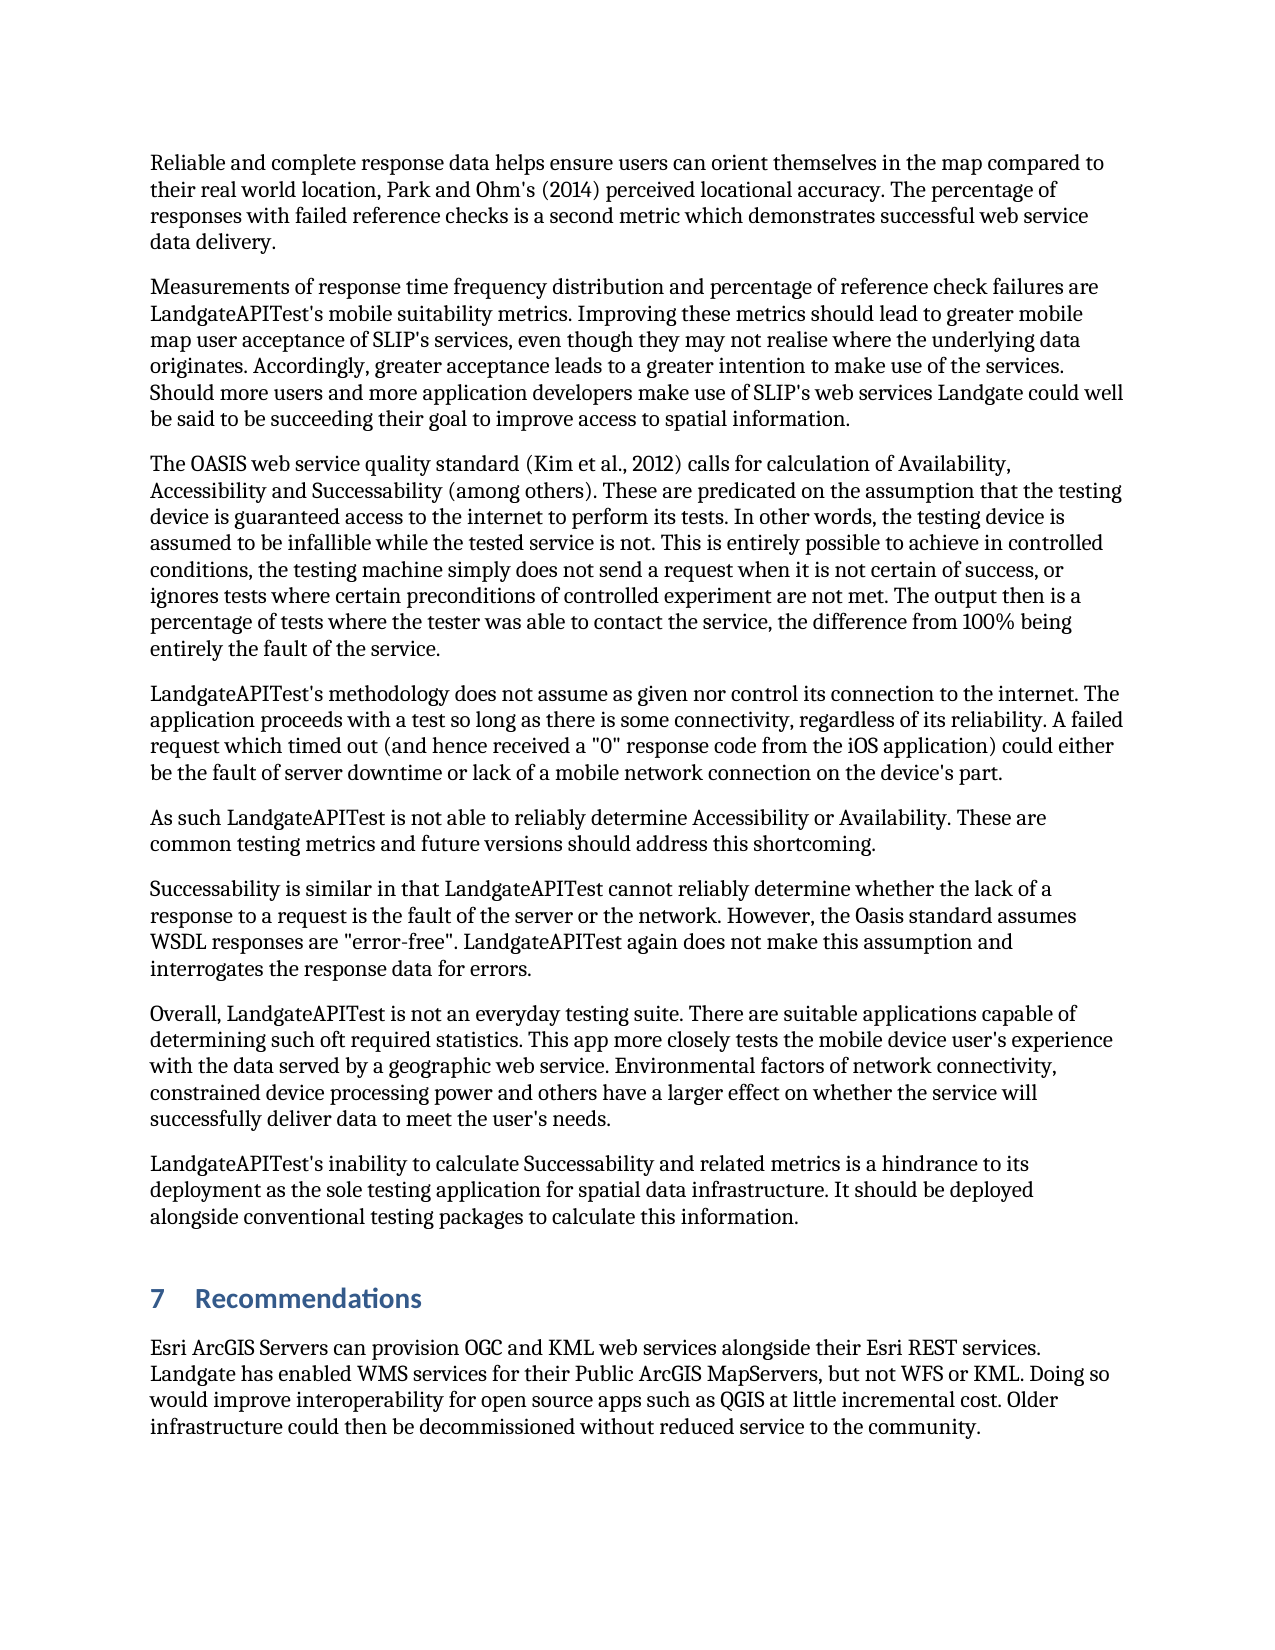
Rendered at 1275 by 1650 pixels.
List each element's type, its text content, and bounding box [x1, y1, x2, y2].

text The OASIS web service quality standard (Kim et al., 2012) calls for calculation of Availability, Accessibility and Successability (among others). These are predicated on the assumption that the testing device is guaranteed access to the internet to perform its tests. In other words, the testing device is assumed to be infallible while the tested service is not. This is entirely possible to achieve in controlled conditions, the testing machine simply does not send a request when it is not certain of success, or ignores tests where certain preconditions of controlled experiment are not met. The output then is a percentage of tests where the tester was able to contact the service, the difference from 100% being entirely the fault of the service. [150, 451, 1125, 662]
text Reliable and complete response data helps ensure users can orient themselves in the map compared to their real world location, Park and Ohm's (2014) perceived locational accuracy. The percentage of responses with failed reference checks is a second metric which demonstrates successful web service data delivery. [150, 150, 1125, 255]
text LandgateAPITest's methodology does not assume as given nor control its connection to the internet. The application proceeds with a test so long as there is some connectivity, regardless of its reliability. A failed request which timed out (and hence received a "0" response code from the iOS application) could either be the fault of server downtime or lack of a mobile network connection on the device's part. [150, 681, 1125, 786]
text As such LandgateAPITest is not able to reliably determine Accessibility or Availability. These are common testing metrics and future versions should address this shortcoming. [150, 805, 1125, 857]
text LandgateAPITest's inability to calculate Successability and related metrics is a hindrance to its deployment as the sole testing application for spatial data infrastructure. It should be deployed alongside conventional testing packages to calculate this information. [150, 1151, 1125, 1230]
text Successability is similar in that LandgateAPITest cannot reliably determine whether the lack of a response to a request is the fault of the server or the network. However, the Oasis standard assumes WSDL responses are "error-free". LandgateAPITest again does not make this assumption and interrogates the response data for errors. [150, 876, 1125, 982]
text Measurements of response time frequency distribution and percentage of reference check failures are LandgateAPITest's mobile suitability metrics. Improving these metrics should lead to greater mobile map user acceptance of SLIP's services, even though they may not realise where the underlying data originates. Accordingly, greater acceptance leads to a greater intention to make use of the services. Should more users and more application developers make use of SLIP's web services Landgate could well be said to be succeeding their goal to improve access to spatial information. [150, 274, 1125, 432]
text Overall, LandgateAPITest is not an everyday testing suite. There are suitable applications capable of determining such oft required statistics. This app more closely tests the mobile device user's experience with the data served by a geographic web service. Environmental factors of network connectivity, constrained device processing power and others have a larger effect on whether the service will successfully deliver data to meet the user's needs. [150, 1000, 1125, 1132]
text Esri ArcGIS Servers can provision OGC and KML web services alongside their Esri REST services. Landgate has enabled WMS services for their Public ArcGIS MapServers, but not WFS or KML. Doing so would improve interoperability for open source apps such as QGIS at little incremental cost. Older infrastructure could then be decommissioned without reduced service to the community. [150, 1334, 1125, 1440]
subtitle Recommendations [150, 1280, 1125, 1316]
